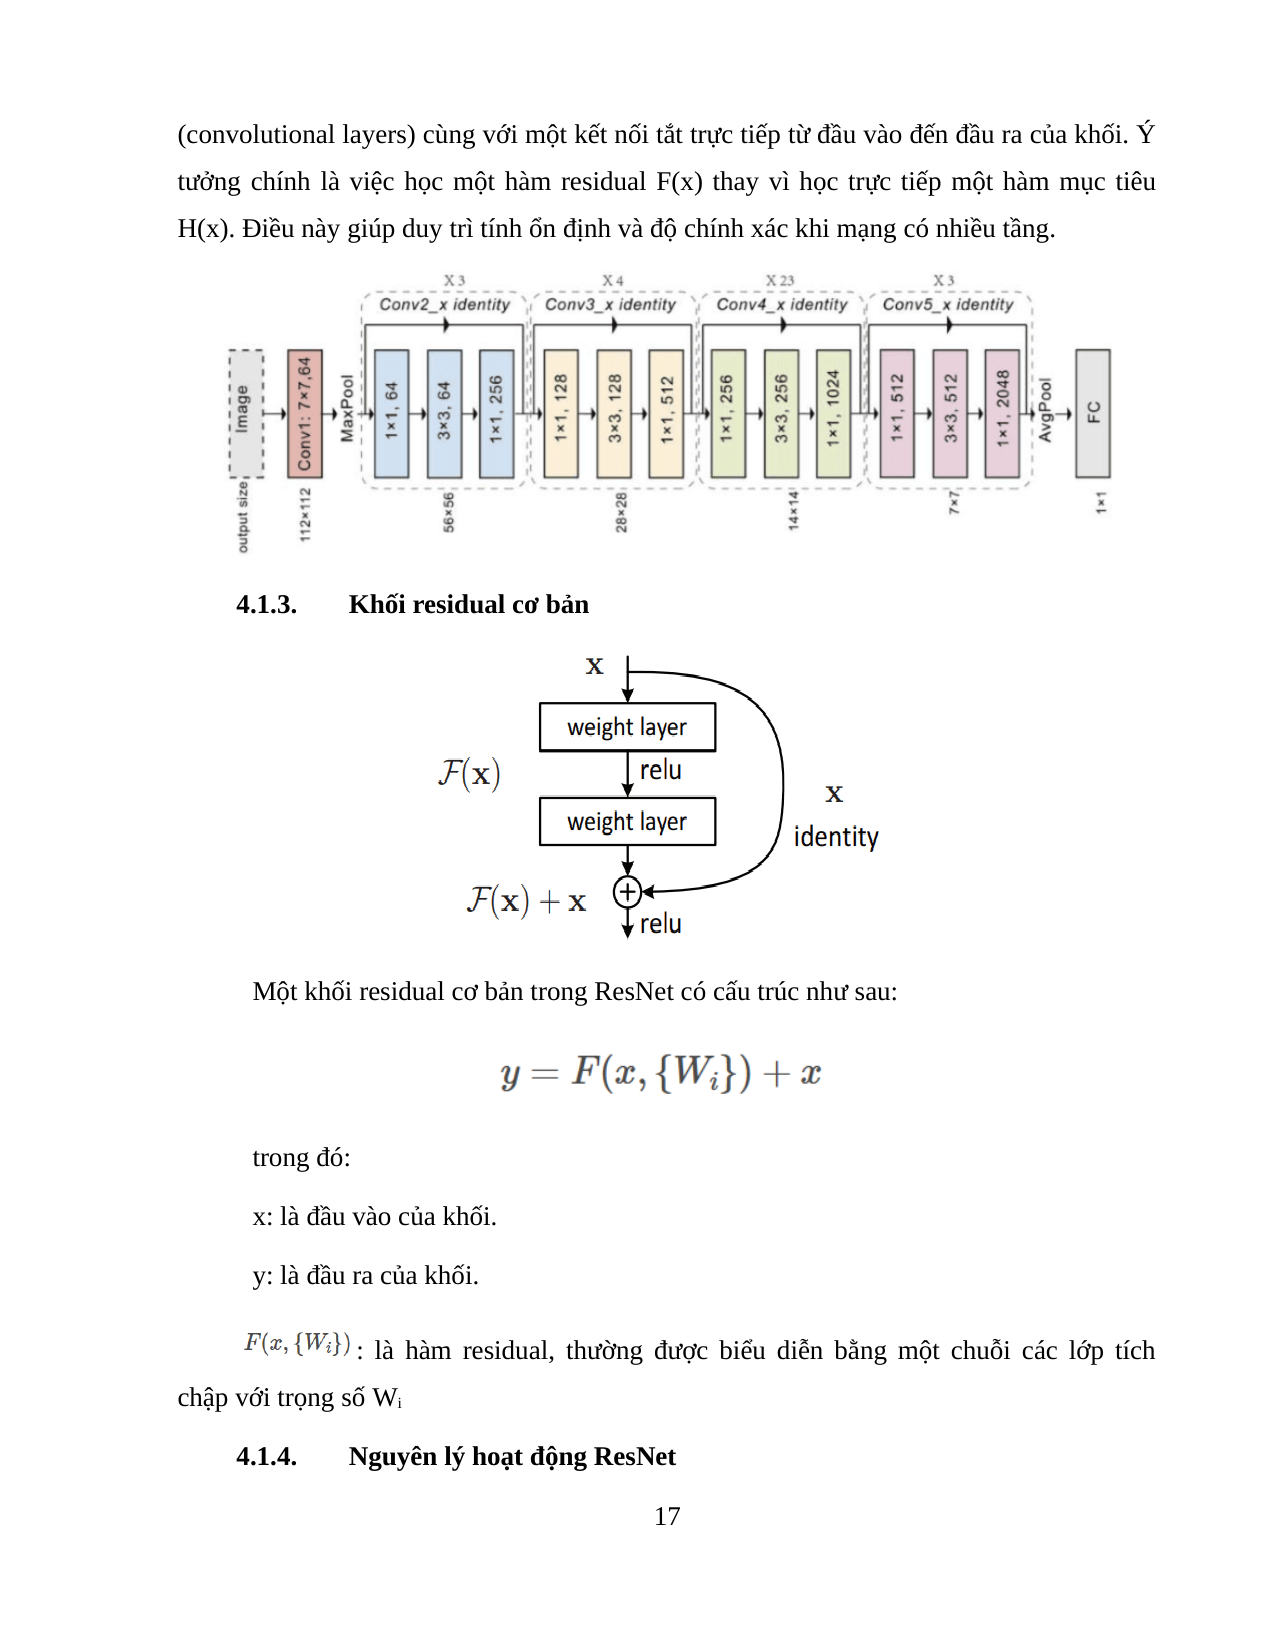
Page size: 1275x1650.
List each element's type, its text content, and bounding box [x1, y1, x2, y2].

text Một khối residual cơ bản trong ResNet có cấu trúc như sau: [177, 975, 1157, 1006]
picture [218, 271, 1117, 561]
text trong đó: [177, 1141, 1157, 1172]
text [177, 119, 1157, 243]
text Khối residual cơ bản [236, 588, 1157, 619]
picture [431, 647, 903, 947]
text x: là đầu vào của khối. [177, 1200, 1157, 1231]
text : là hàm residual, thường được biểu diễn bằng một chuỗi các lớp tích chập với trọng số Wi [177, 1318, 1157, 1412]
text y: là đầu ra của khối. [177, 1259, 1157, 1290]
picture [464, 1033, 870, 1113]
picture [236, 1318, 357, 1360]
text Nguyên lý hoạt động ResNet [236, 1440, 1157, 1471]
